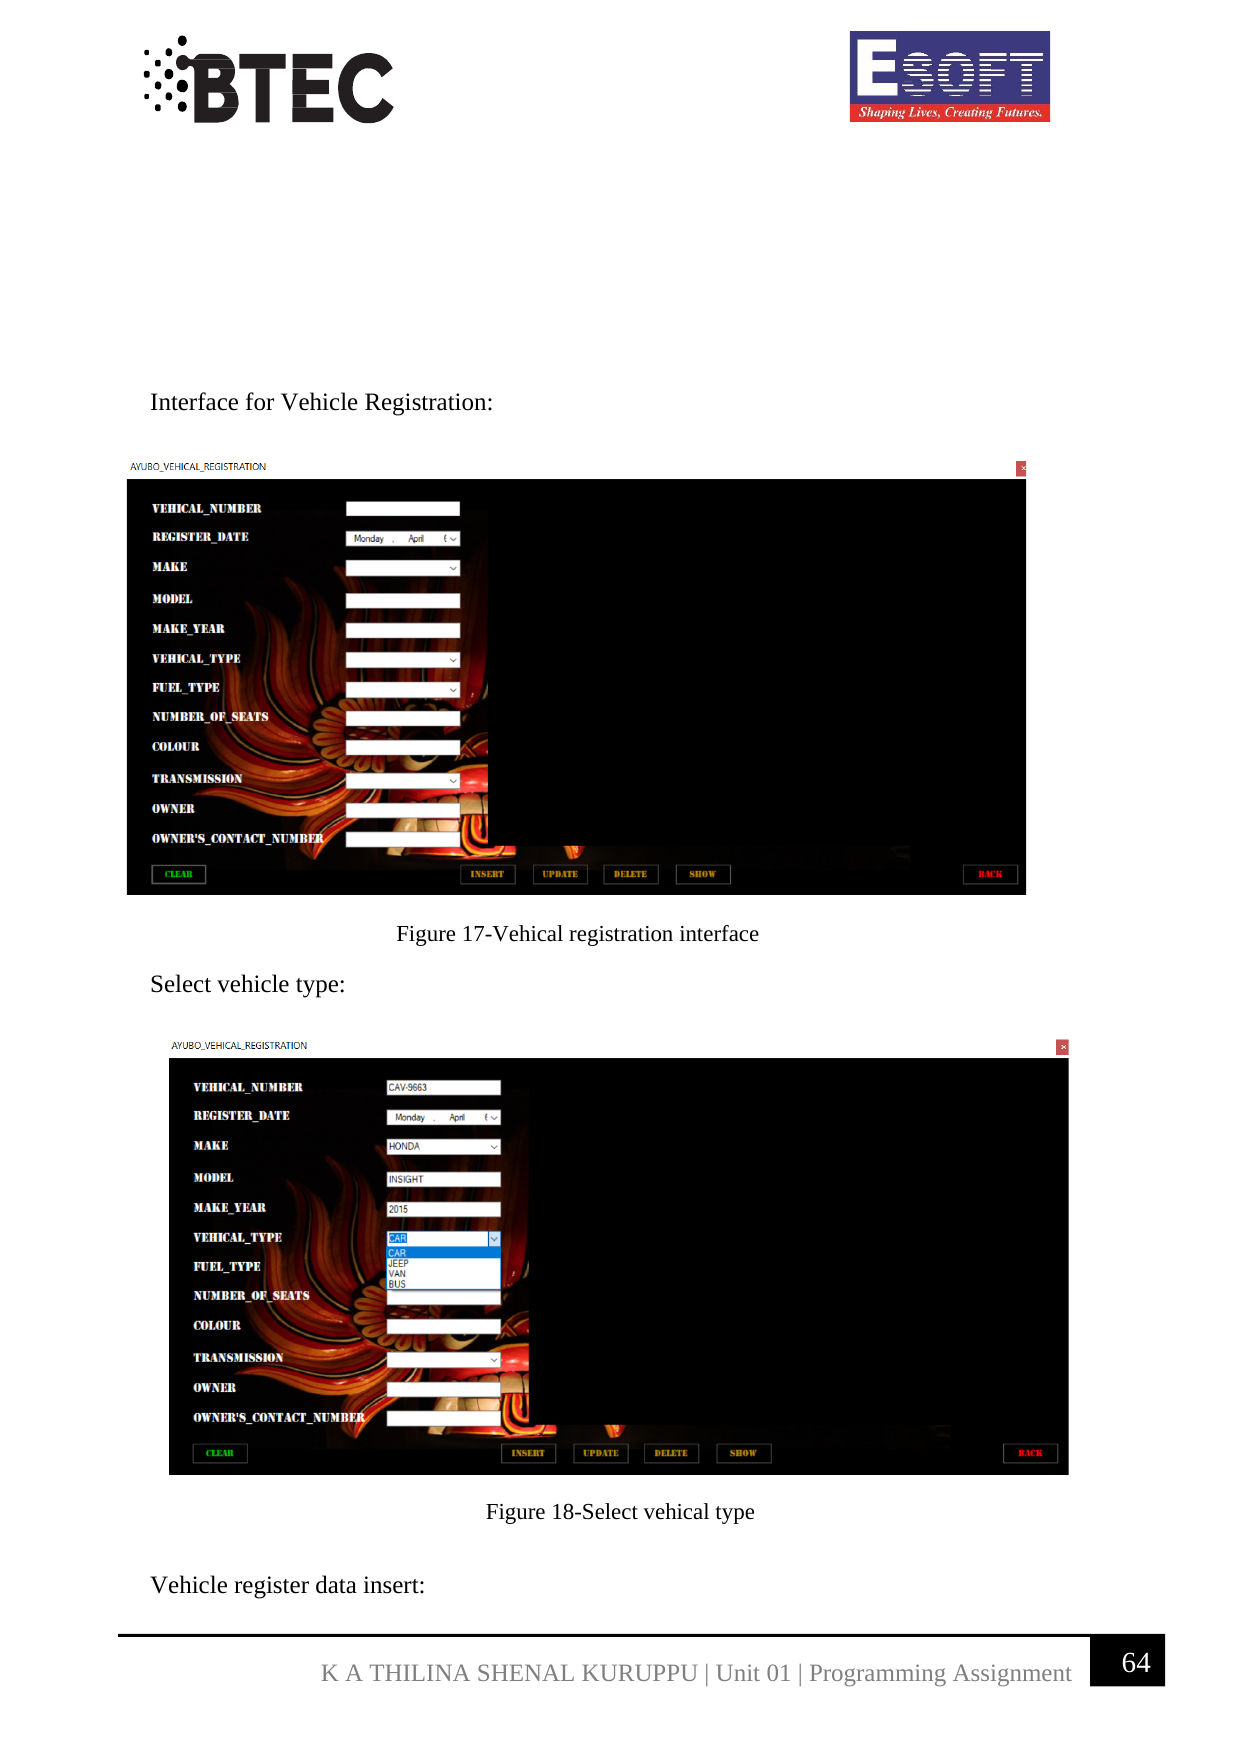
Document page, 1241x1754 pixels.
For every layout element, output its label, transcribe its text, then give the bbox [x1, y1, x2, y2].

picture [126, 456, 1026, 894]
picture [168, 1036, 1069, 1474]
picture [849, 31, 1051, 122]
text Vehicle register data insert: [150, 1395, 1090, 1580]
text Interface for Vehicle Registration: [150, 387, 1090, 416]
